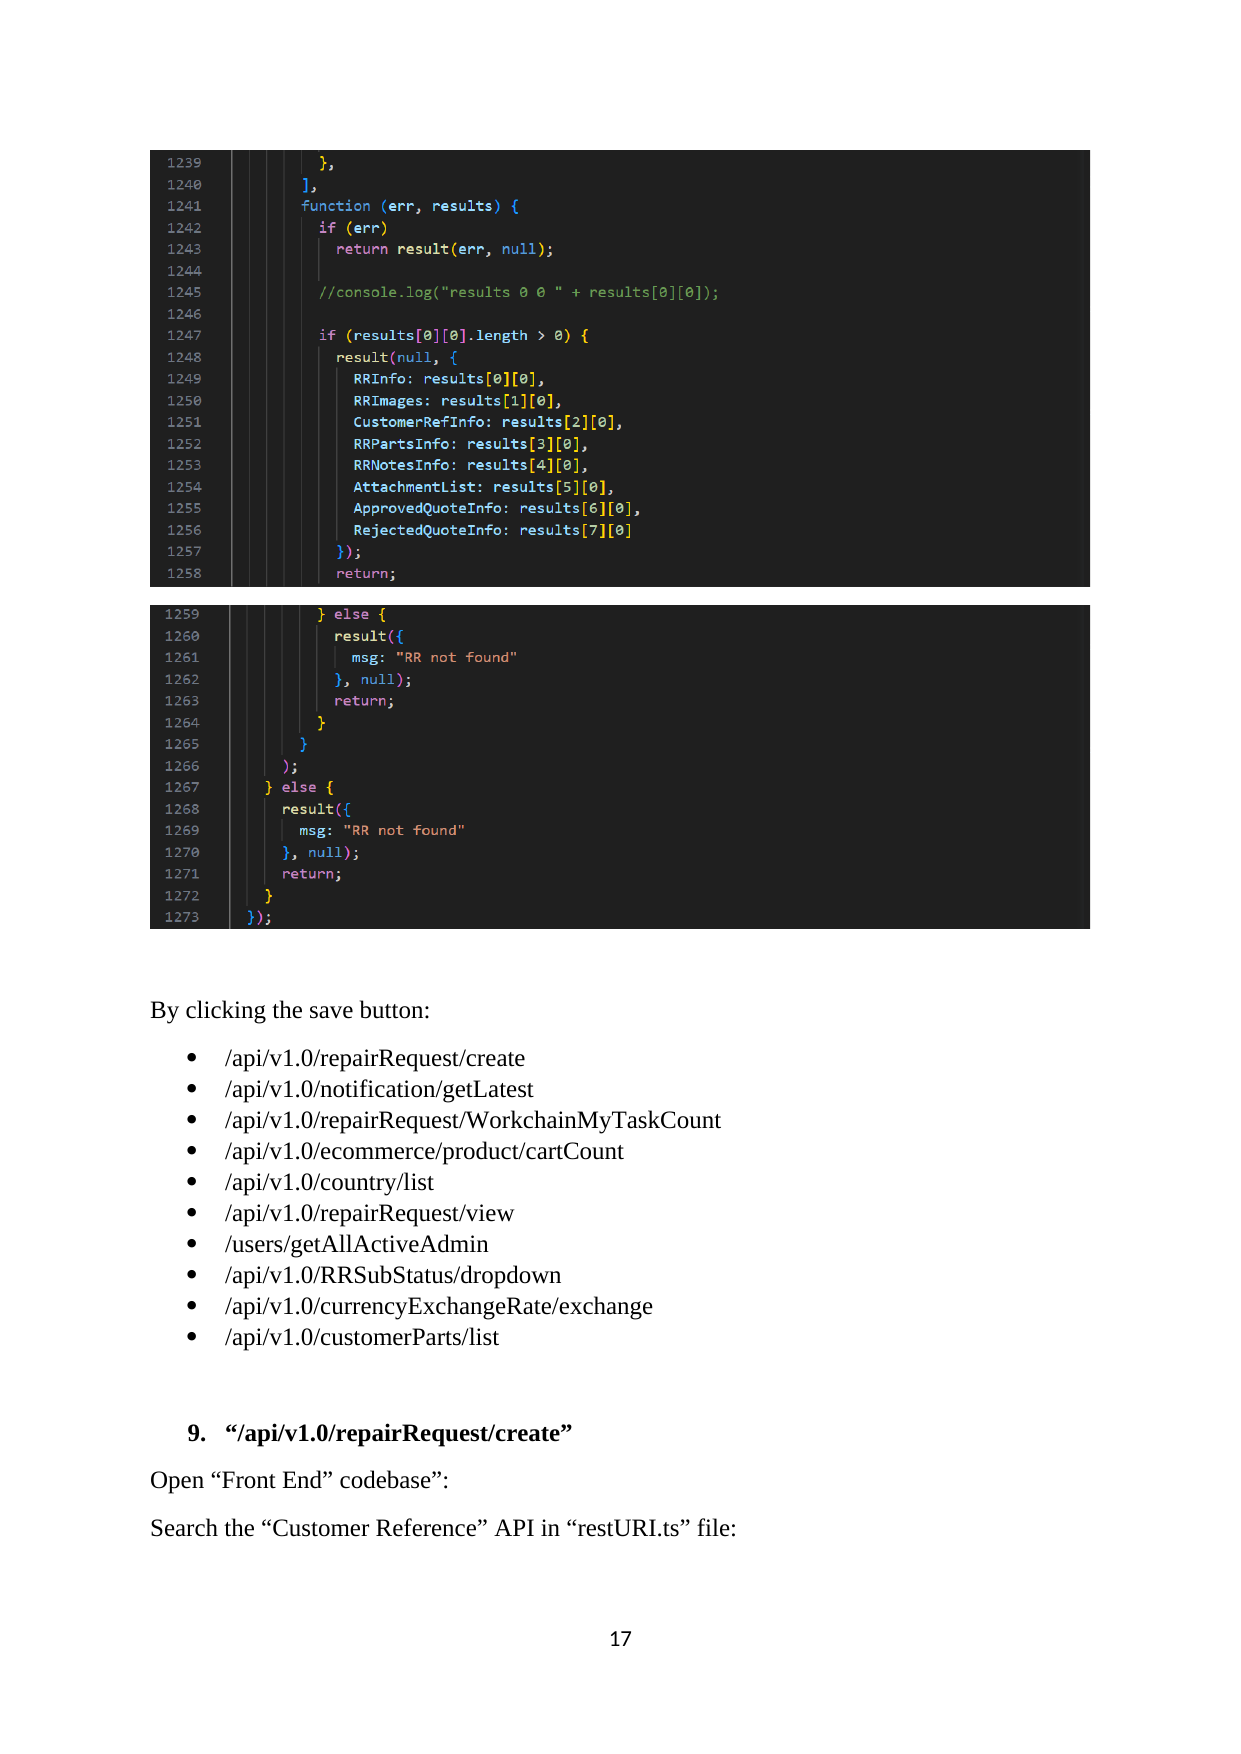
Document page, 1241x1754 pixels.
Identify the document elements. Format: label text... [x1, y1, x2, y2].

list /api/v1.0/repairRequest/WorkchainMyTaskCount [187, 1105, 1090, 1134]
text Search the “Customer Reference” API in “restURI.ts” file: [150, 1513, 1090, 1542]
list /users/getAllActiveAdmin [187, 1229, 1090, 1258]
picture [150, 150, 1091, 587]
list “/api/v1.0/repairRequest/create” [187, 1418, 1090, 1446]
list /api/v1.0/notification/getLatest [187, 1074, 1090, 1103]
text Open “Front End” codebase”: [150, 1465, 1090, 1494]
list /api/v1.0/currencyExchangeRate/exchange [187, 1291, 1090, 1320]
picture [150, 605, 1091, 929]
list /api/v1.0/country/list [187, 1167, 1090, 1196]
text By clicking the save button: [150, 995, 1090, 1024]
list /api/v1.0/customerParts/list [187, 1322, 1090, 1351]
list /api/v1.0/RRSubStatus/dropdown [187, 1260, 1090, 1289]
list /api/v1.0/ecommerce/product/cartCount [187, 1136, 1090, 1165]
list /api/v1.0/repairRequest/create [187, 1043, 1090, 1072]
list /api/v1.0/repairRequest/view [187, 1198, 1090, 1227]
